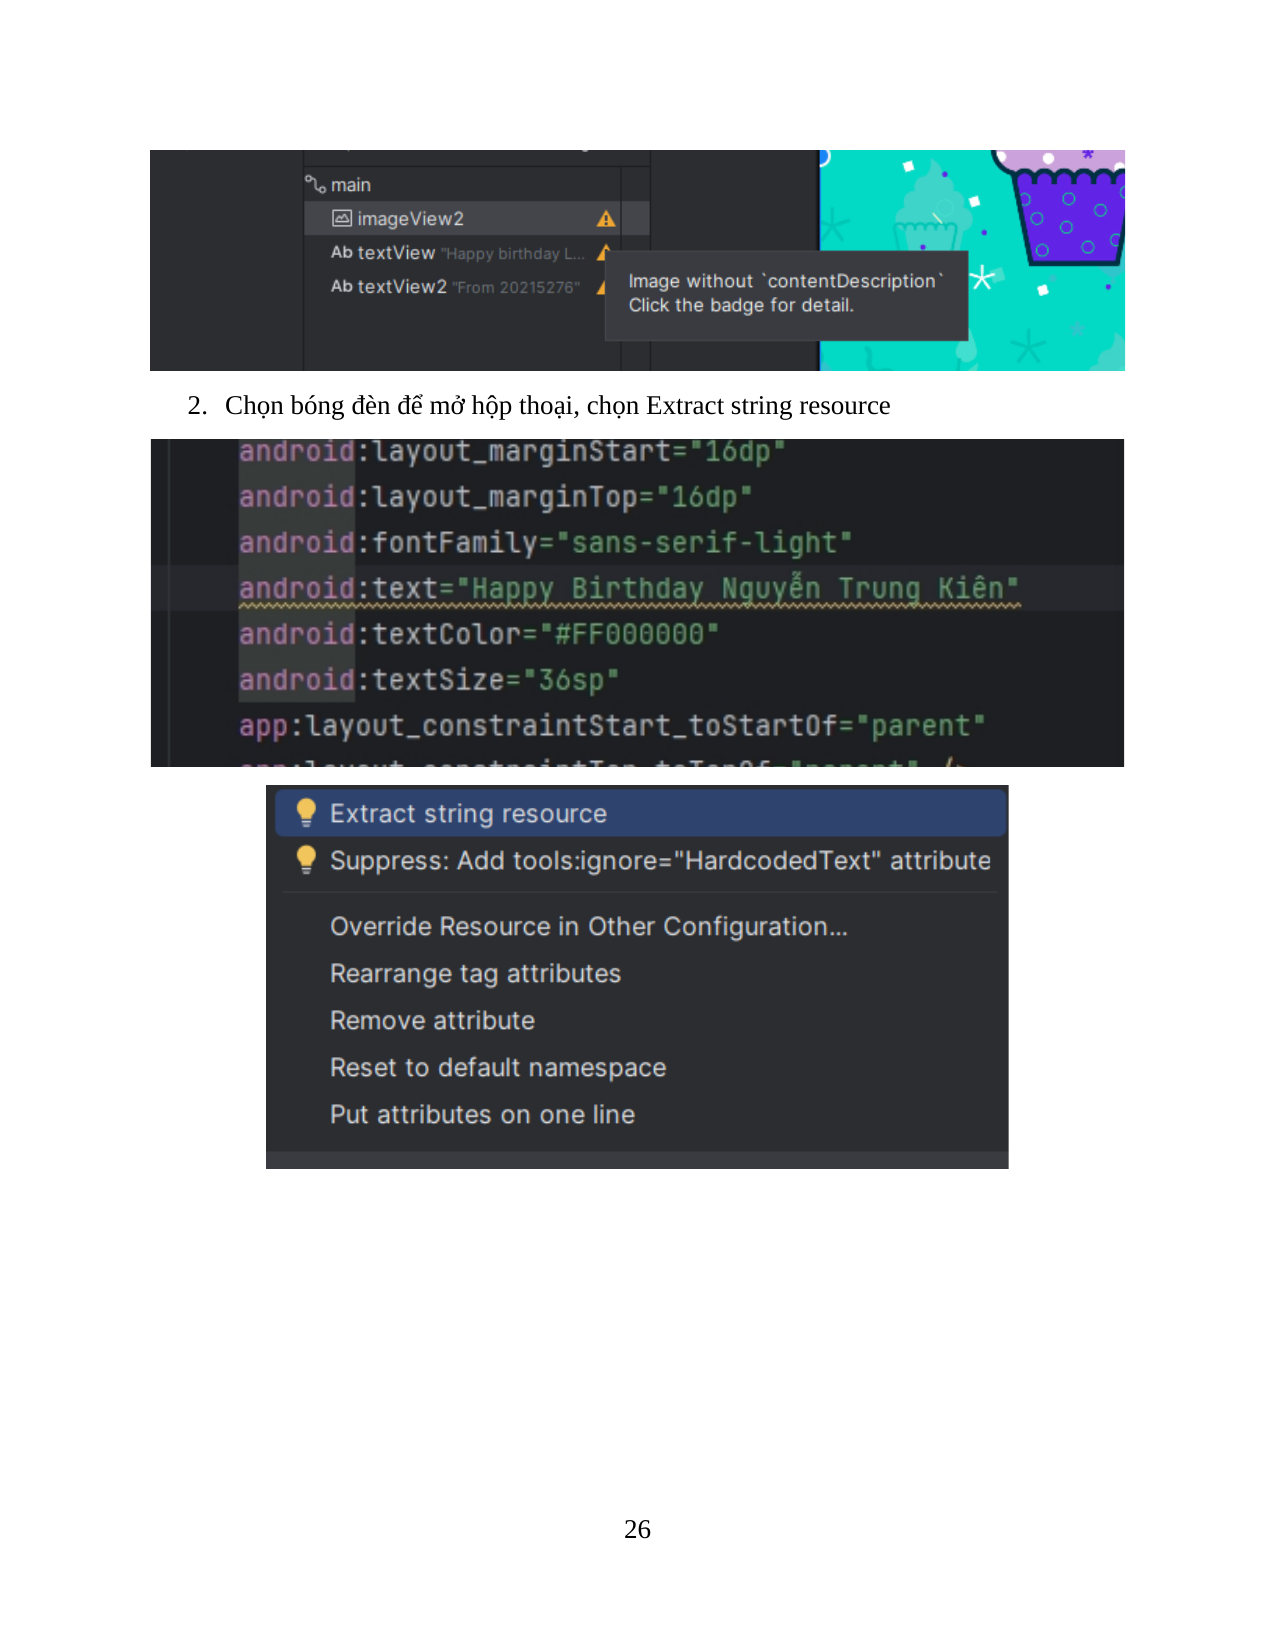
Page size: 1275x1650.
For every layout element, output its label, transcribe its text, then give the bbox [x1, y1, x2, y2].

picture [996, 150, 1125, 172]
list Chọn bóng đèn để mở hộp thoại, chọn Extract string resource [187, 389, 1125, 420]
picture [150, 150, 1125, 371]
picture [1017, 173, 1125, 262]
picture [150, 439, 1125, 767]
picture [266, 785, 1009, 1169]
